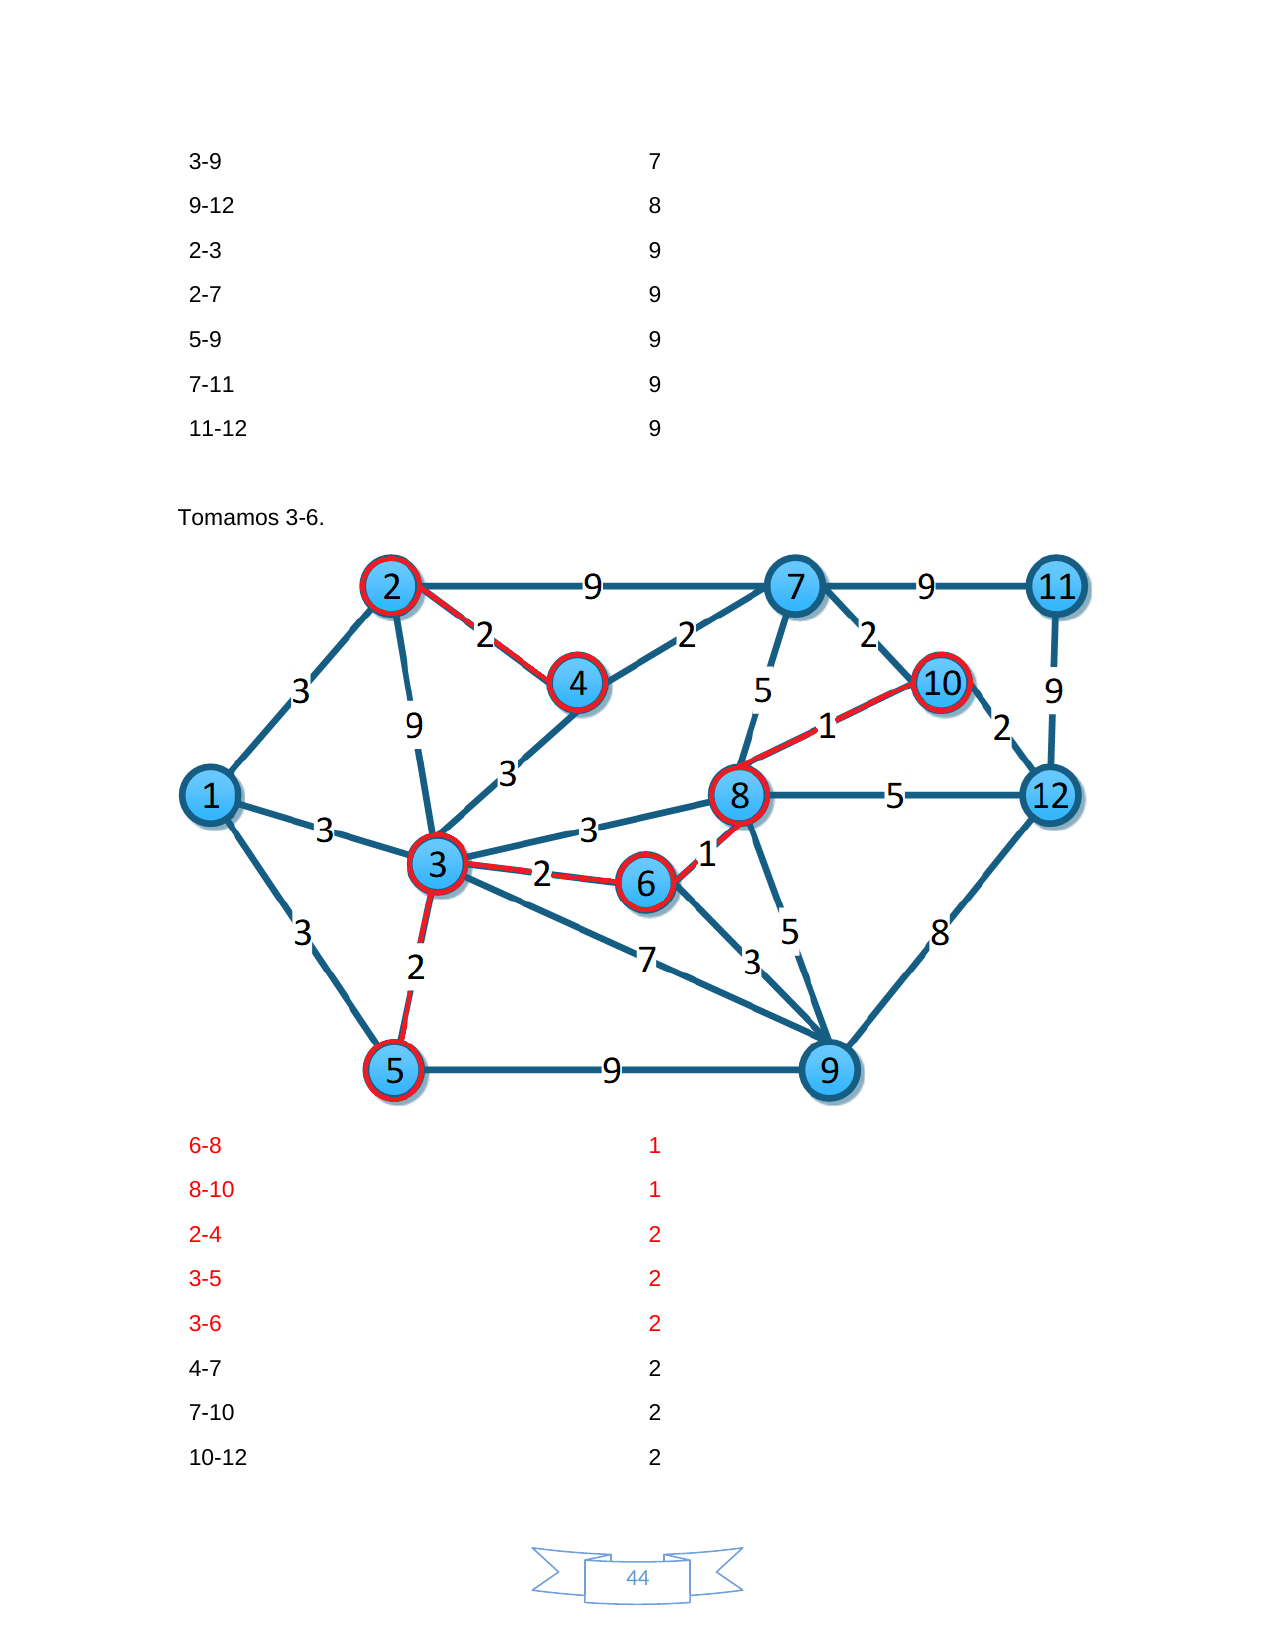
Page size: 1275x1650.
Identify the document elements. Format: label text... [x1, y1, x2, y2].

table_cell 7-10 [177, 1399, 637, 1444]
table_cell 2 [637, 1265, 1097, 1310]
table_cell 2 [637, 1355, 1097, 1399]
table_cell 5-9 [177, 326, 637, 371]
table_cell 2 [637, 1399, 1097, 1444]
table_cell 8 [637, 192, 1097, 237]
table_header 6-8 [177, 1132, 637, 1176]
text Tomamos 3-6. [177, 504, 1098, 531]
table_cell 11-12 [177, 415, 637, 460]
table_cell 9 [637, 415, 1097, 460]
table_cell 2-7 [177, 281, 637, 326]
table_cell 7-11 [177, 371, 637, 415]
table_cell 8-10 [177, 1176, 637, 1221]
table_cell 2-4 [177, 1221, 637, 1265]
table_cell 9 [637, 371, 1097, 415]
table_cell 2 [637, 1221, 1097, 1265]
table_cell 7 [637, 148, 1097, 192]
table_cell 9 [637, 237, 1097, 281]
table_cell 3-5 [177, 1265, 637, 1310]
table_cell 9 [637, 326, 1097, 371]
table_cell 2 [637, 1310, 1097, 1354]
table_cell 9-12 [177, 192, 637, 237]
table_cell 2-3 [177, 237, 637, 281]
table_cell 9 [637, 281, 1097, 326]
table_cell 4-7 [177, 1355, 637, 1399]
table_cell 3-6 [177, 1310, 637, 1354]
table_cell 2 [637, 1444, 1097, 1488]
table_cell 10-12 [177, 1444, 637, 1488]
table_cell 3-9 [177, 148, 637, 192]
picture [177, 548, 1098, 1114]
table_cell 1 [637, 1176, 1097, 1221]
table_header 1 [637, 1132, 1097, 1176]
